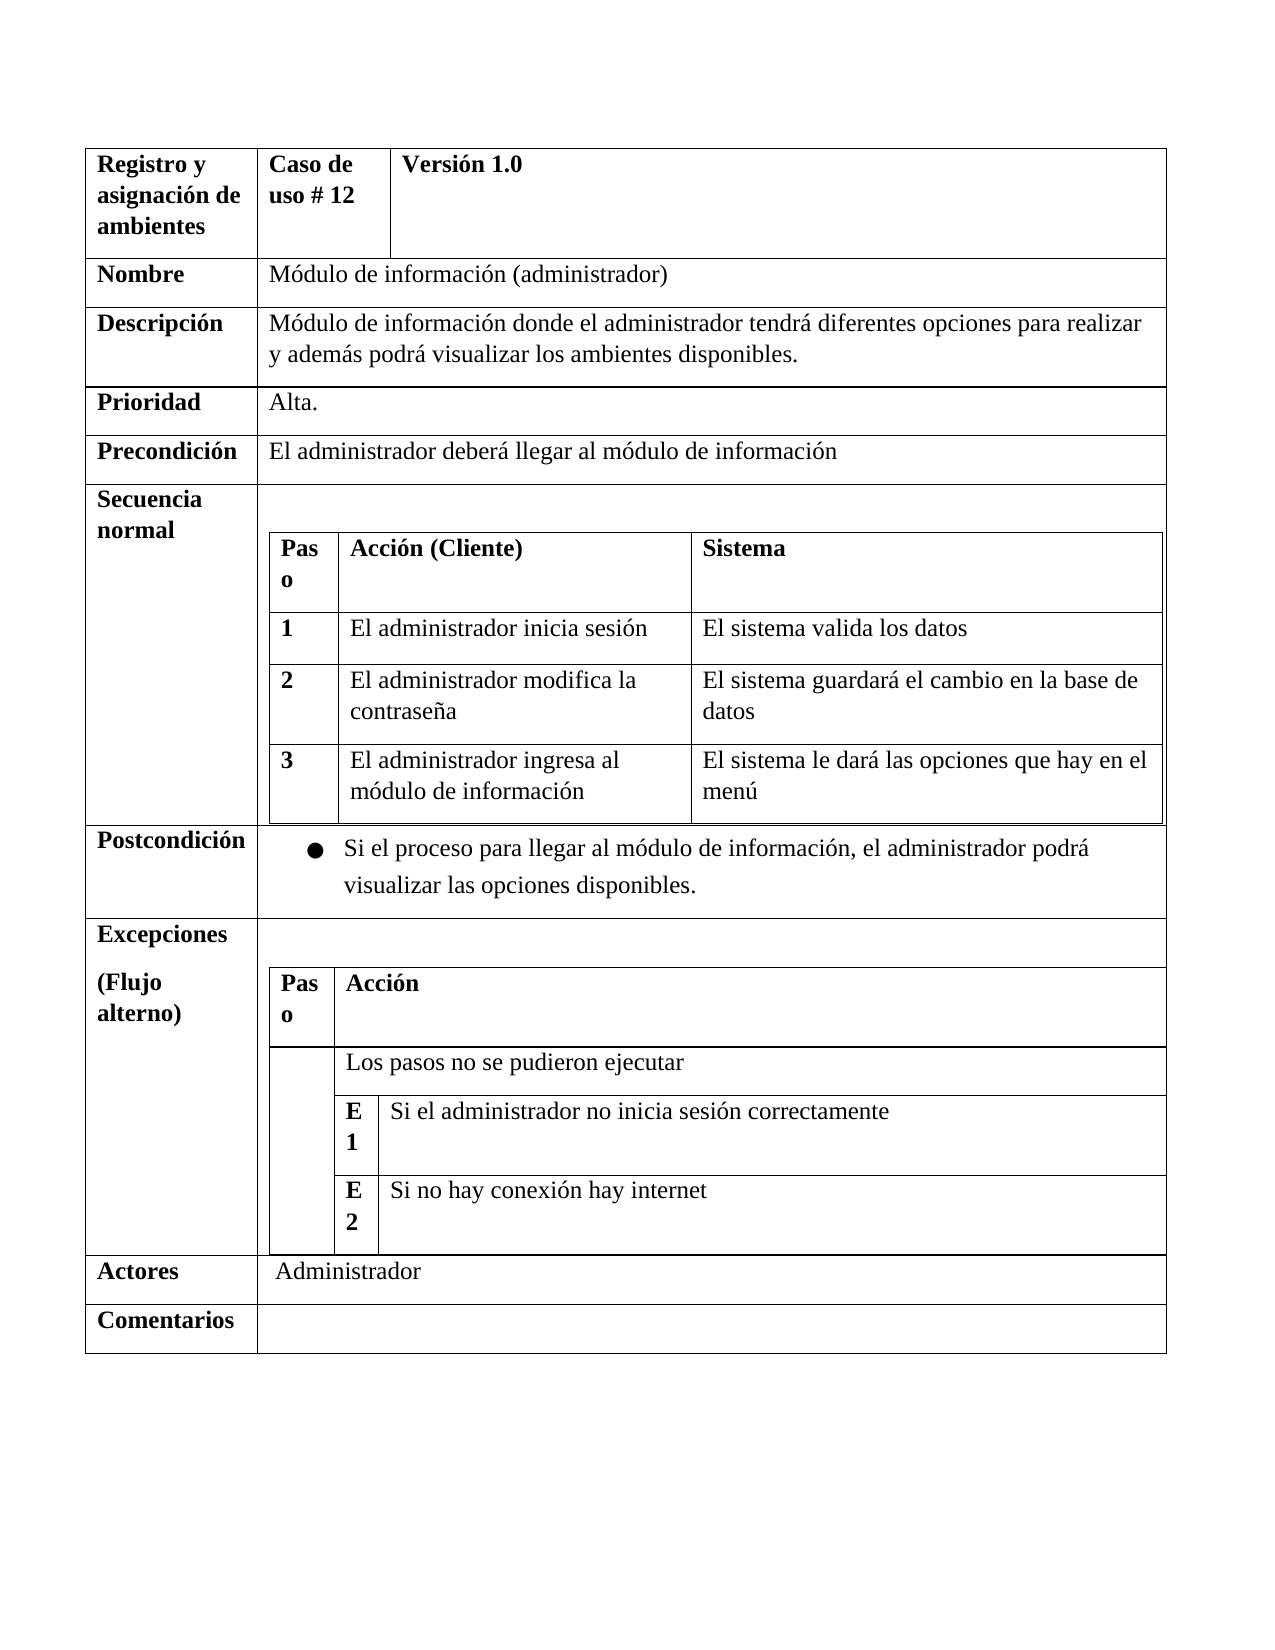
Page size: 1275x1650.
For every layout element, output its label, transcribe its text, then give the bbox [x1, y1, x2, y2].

table_cell [258, 1305, 1166, 1352]
table_cell Comentarios [86, 1305, 257, 1352]
table_header Registro y asignación de ambientes [86, 149, 257, 258]
table_cell El administrador deberá llegar al módulo de información [258, 436, 1166, 483]
table_cell Módulo de información (administrador) [258, 259, 1166, 307]
table_cell Si el proceso para llegar al módulo de información, el administrador podrá visualizar las opciones disponibles. [258, 826, 1166, 918]
table_cell Prioridad [86, 388, 257, 435]
table_header Versión 1.0 [391, 149, 1166, 258]
table_cell Módulo de información donde el administrador tendrá diferentes opciones para realizar y además podrá visualizar los ambientes disponibles. [258, 308, 1166, 386]
table_cell Administrador [258, 1256, 1166, 1304]
table_cell Actores [86, 1256, 257, 1304]
table_cell Excepciones (Flujo alterno) [86, 919, 257, 1255]
table_cell Alta. [258, 388, 1166, 435]
table_header Caso de uso # 12 [258, 149, 390, 258]
table_cell Precondición [86, 436, 257, 483]
table_cell Postcondición [86, 826, 257, 918]
table_cell [258, 919, 1166, 1255]
table_cell Nombre [86, 259, 257, 307]
table_cell Descripción [86, 308, 257, 386]
table_cell Secuencia normal [86, 485, 257, 824]
table_cell [258, 485, 1166, 824]
